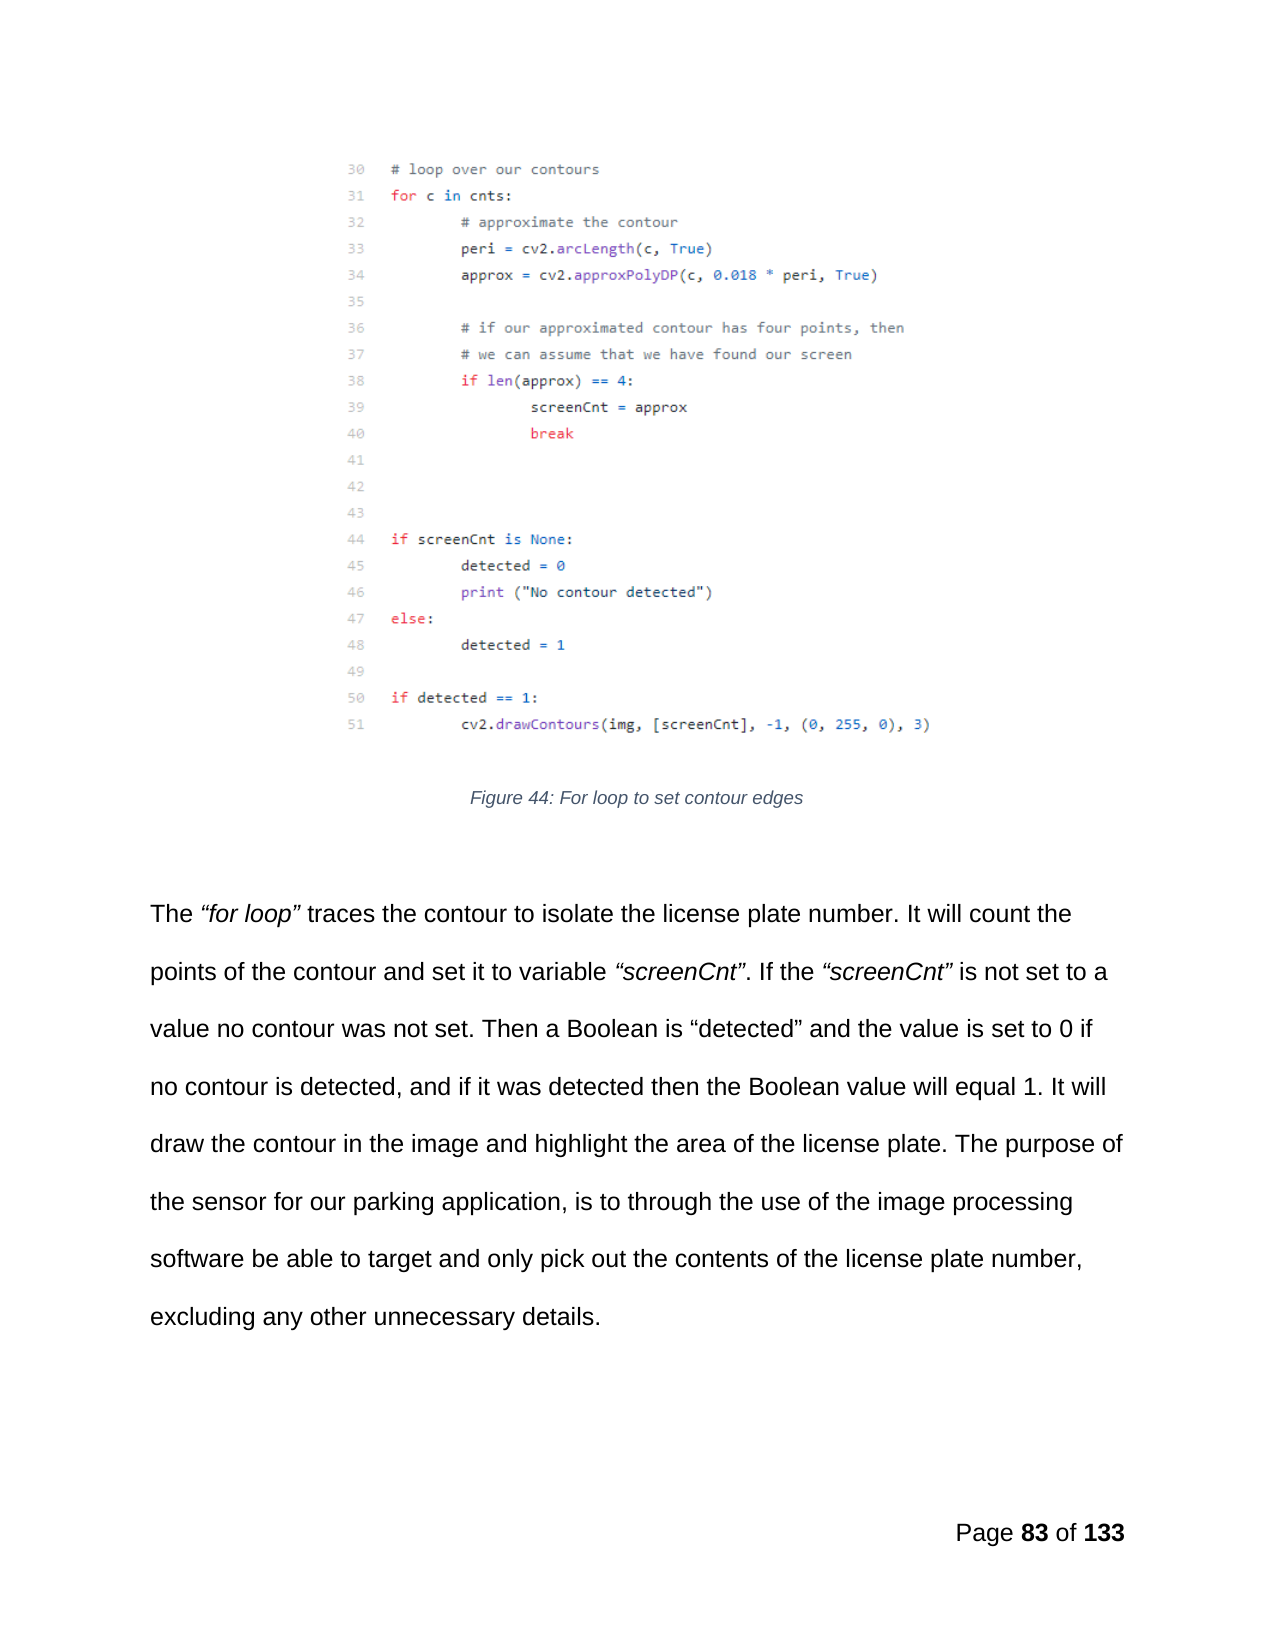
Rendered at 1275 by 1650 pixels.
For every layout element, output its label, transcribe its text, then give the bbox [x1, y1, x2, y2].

text Figure 44: For loop to set contour edges [150, 787, 1125, 808]
text The “for loop” traces the contour to isolate the license plate number. It will count the points of the contour and set it to variable “screenCnt”. If the “screenCnt” is not set to a value no contour was not set. Then a Boolean is “detected” and the value is set to 0 if no contour is detected, and if it was detected then the Boolean value will equal 1. It will draw the contour in the image and highlight the area of the license plate. The purpose of the sensor for our parking application, is to through the use of the image processing software be able to target and only pick out the contents of the license plate number, excluding any other unnecessary details. [150, 899, 1125, 1330]
picture [333, 150, 942, 746]
